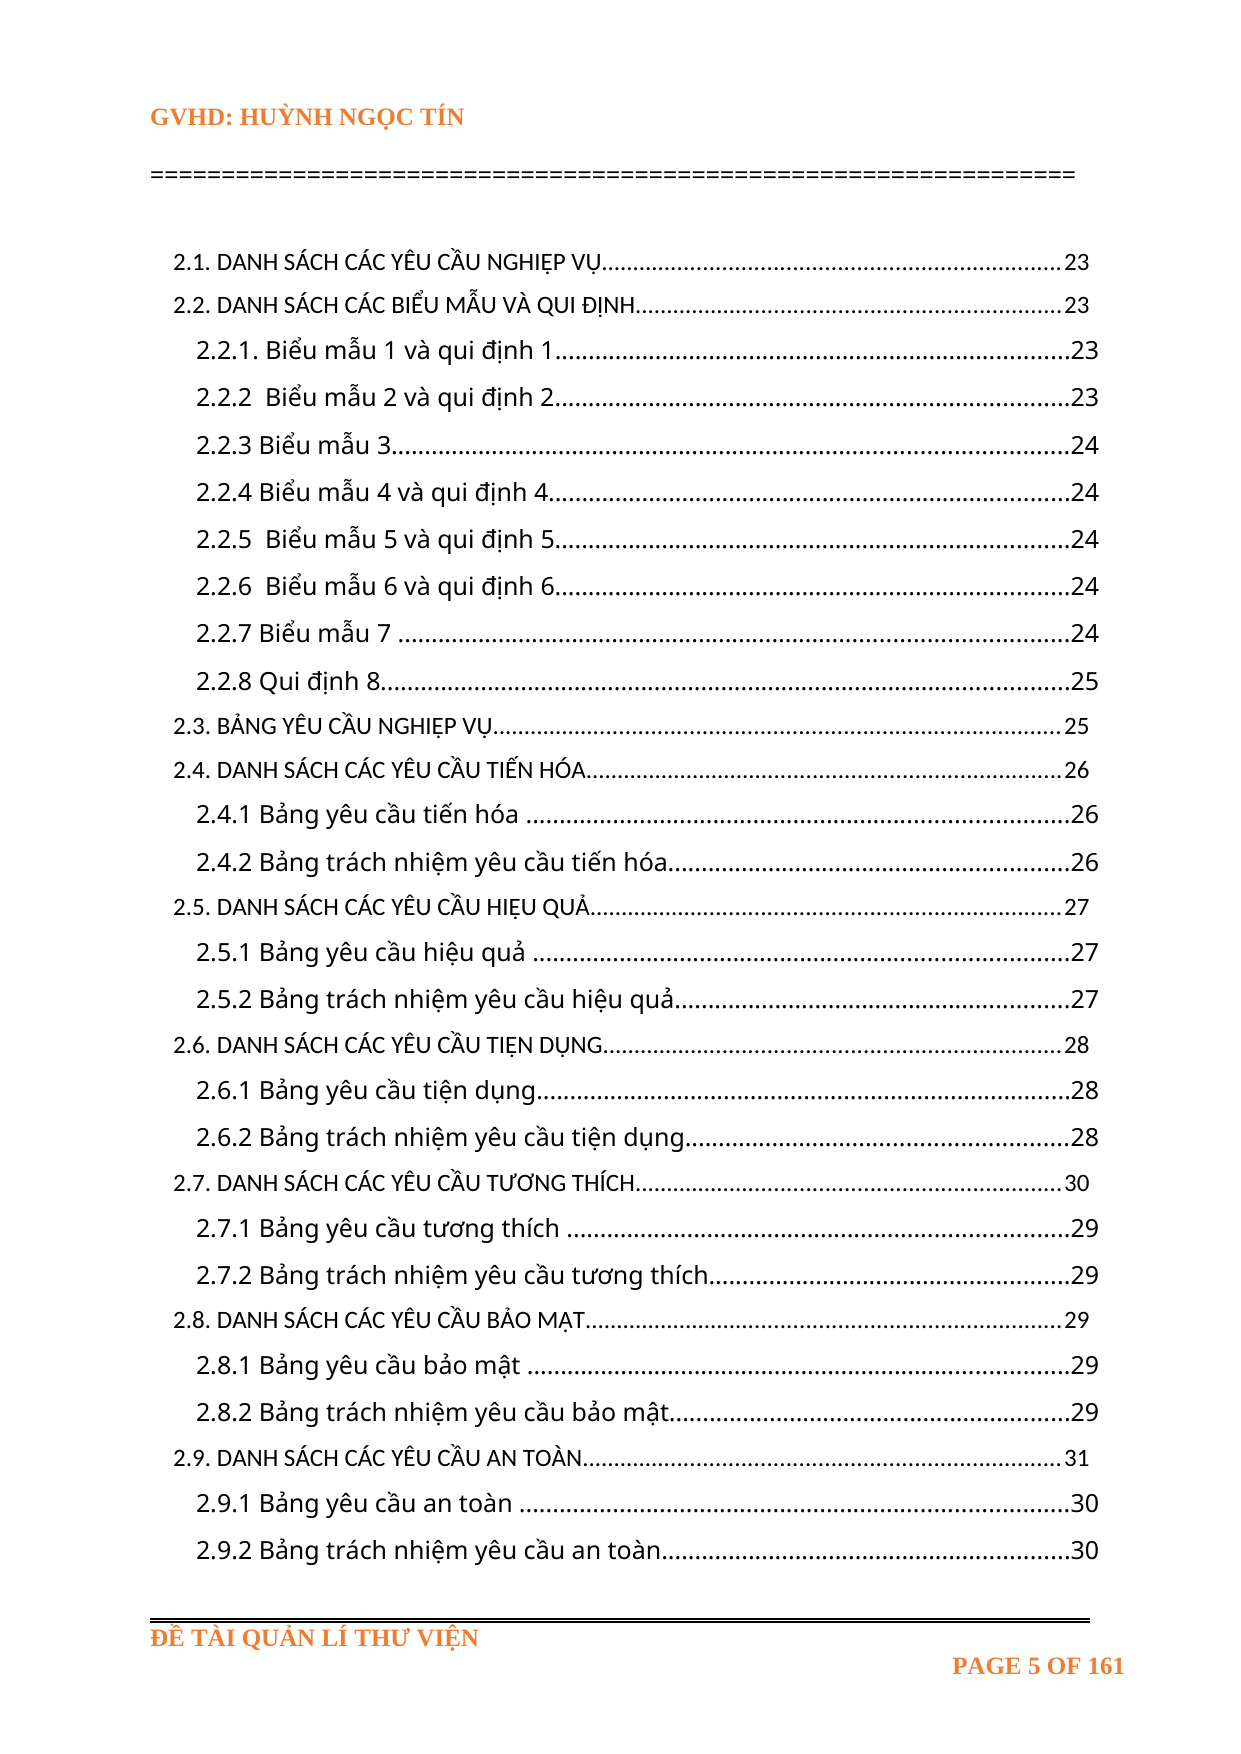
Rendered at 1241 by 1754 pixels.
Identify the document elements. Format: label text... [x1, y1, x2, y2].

text 2.5.1 Bảng yêu cầu hiệu quả 27 [196, 935, 1087, 969]
text 2.9.2 Bảng trách nhiệm yêu cầu an toàn 30 [196, 1533, 1087, 1567]
text 2.8.1 Bảng yêu cầu bảo mật 29 [196, 1348, 1087, 1382]
text 2.6.1 Bảng yêu cầu tiện dụng 28 [196, 1072, 1087, 1107]
text 2.6. DANH SÁCH CÁC YÊU CẦU TIỆN DỤNG 28 [173, 1029, 1090, 1060]
text 2.2.7 Biểu mẫu 7 24 [196, 616, 1087, 650]
text 2.2. DANH SÁCH CÁC BIỂU MẪU VÀ QUI ĐỊNH 23 [173, 289, 1090, 320]
text 2.4.2 Bảng trách nhiệm yêu cầu tiến hóa 26 [196, 844, 1087, 878]
text 2.7.2 Bảng trách nhiệm yêu cầu tương thích 29 [196, 1257, 1087, 1291]
text 2.2.3 Biểu mẫu 3 24 [196, 427, 1087, 461]
text 2.5. DANH SÁCH CÁC YÊU CẦU HIỆU QUẢ 27 [173, 891, 1090, 922]
text 2.2.4 Biểu mẫu 4 và qui định 4 24 [196, 474, 1087, 508]
text 2.7.1 Bảng yêu cầu tương thích 29 [196, 1210, 1087, 1244]
text 2.9.1 Bảng yêu cầu an toàn 30 [196, 1486, 1087, 1520]
text 2.2.5 Biểu mẫu 5 và qui định 5 24 [196, 522, 1087, 556]
text 2.2.2 Biểu mẫu 2 và qui định 2 23 [196, 380, 1087, 414]
text 2.8.2 Bảng trách nhiệm yêu cầu bảo mật 29 [196, 1395, 1087, 1429]
text 2.3. BẢNG YÊU CẦU NGHIỆP VỤ 25 [173, 710, 1090, 741]
text 2.4.1 Bảng yêu cầu tiến hóa 26 [196, 797, 1087, 831]
text 2.2.1. Biểu mẫu 1 và qui định 1 23 [196, 333, 1087, 367]
text 2.2.6 Biểu mẫu 6 và qui định 6 24 [196, 569, 1087, 603]
text 2.6.2 Bảng trách nhiệm yêu cầu tiện dụng 28 [196, 1120, 1087, 1154]
text 2.2.8 Qui định 8 25 [196, 663, 1087, 697]
text 2.8. DANH SÁCH CÁC YÊU CẦU BẢO MẬT 29 [173, 1304, 1090, 1335]
text 2.1. DANH SÁCH CÁC YÊU CẦU NGHIỆP VỤ 23 [173, 246, 1090, 277]
text 2.9. DANH SÁCH CÁC YÊU CẦU AN TOÀN 31 [173, 1442, 1090, 1473]
text 2.7. DANH SÁCH CÁC YÊU CẦU TƯƠNG THÍCH 30 [173, 1167, 1090, 1197]
text 2.4. DANH SÁCH CÁC YÊU CẦU TIẾN HÓA 26 [173, 754, 1090, 784]
text 2.5.2 Bảng trách nhiệm yêu cầu hiệu quả 27 [196, 982, 1087, 1016]
